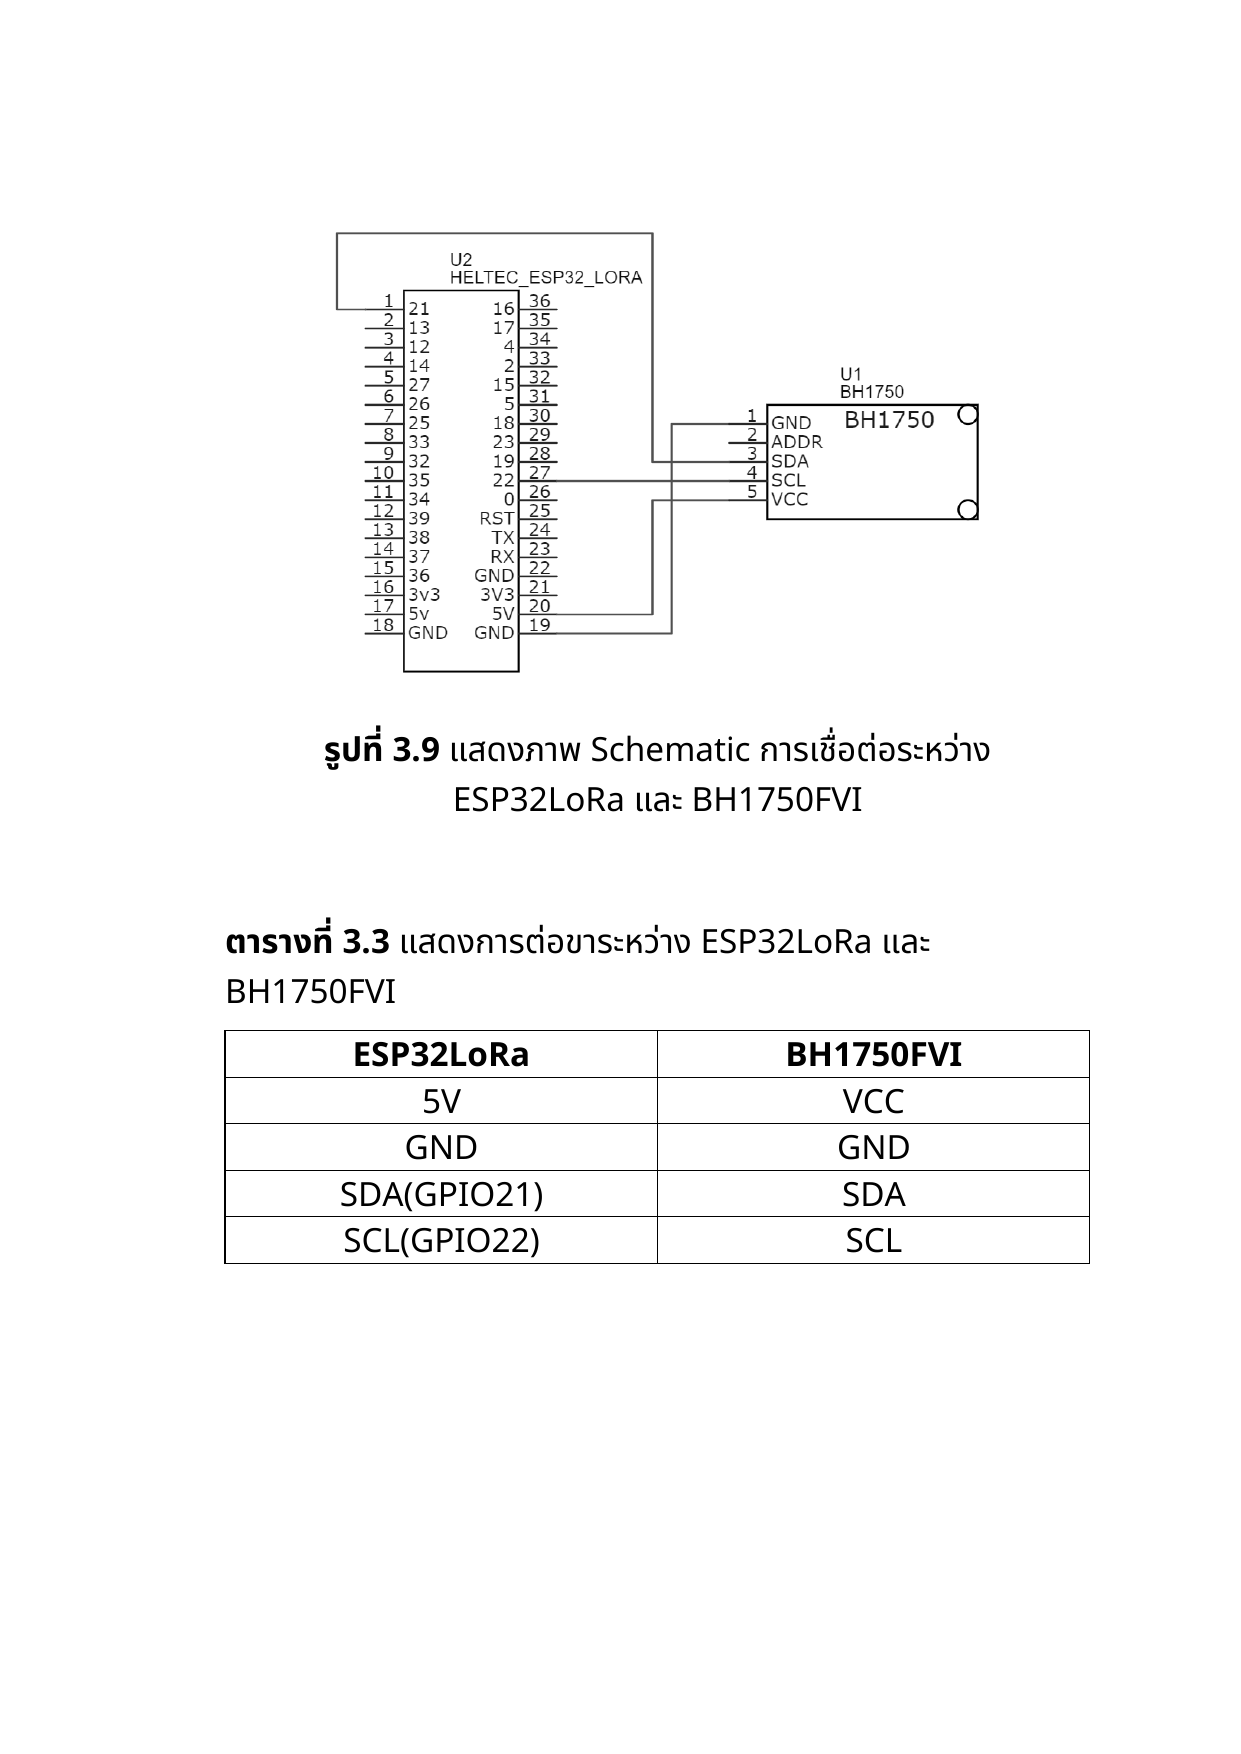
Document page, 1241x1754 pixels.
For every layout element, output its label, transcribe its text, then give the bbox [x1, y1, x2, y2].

table_cell GND [658, 1124, 1089, 1169]
table_cell SDA(GPIO21) [226, 1171, 657, 1216]
table_cell SDA [658, 1171, 1089, 1216]
text ตารางที่ 3.3 แสดงการต่อขาระหว่าง ESP32LoRa และ BH1750FVI [225, 917, 1090, 1013]
table_header ESP32LoRa [226, 1031, 657, 1077]
table_cell GND [226, 1124, 657, 1169]
table_header รูปที่ 3.9 แสดงภาพ Schematic การเชื่อต่อระหว่าง ESP32LoRa และ BH1750FVI [225, 225, 1090, 917]
table_cell SCL [658, 1217, 1089, 1262]
table_cell VCC [658, 1078, 1089, 1123]
table_cell SCL(GPIO22) [226, 1217, 657, 1262]
table_header BH1750FVI [658, 1031, 1089, 1077]
table_cell 5V [226, 1078, 657, 1123]
